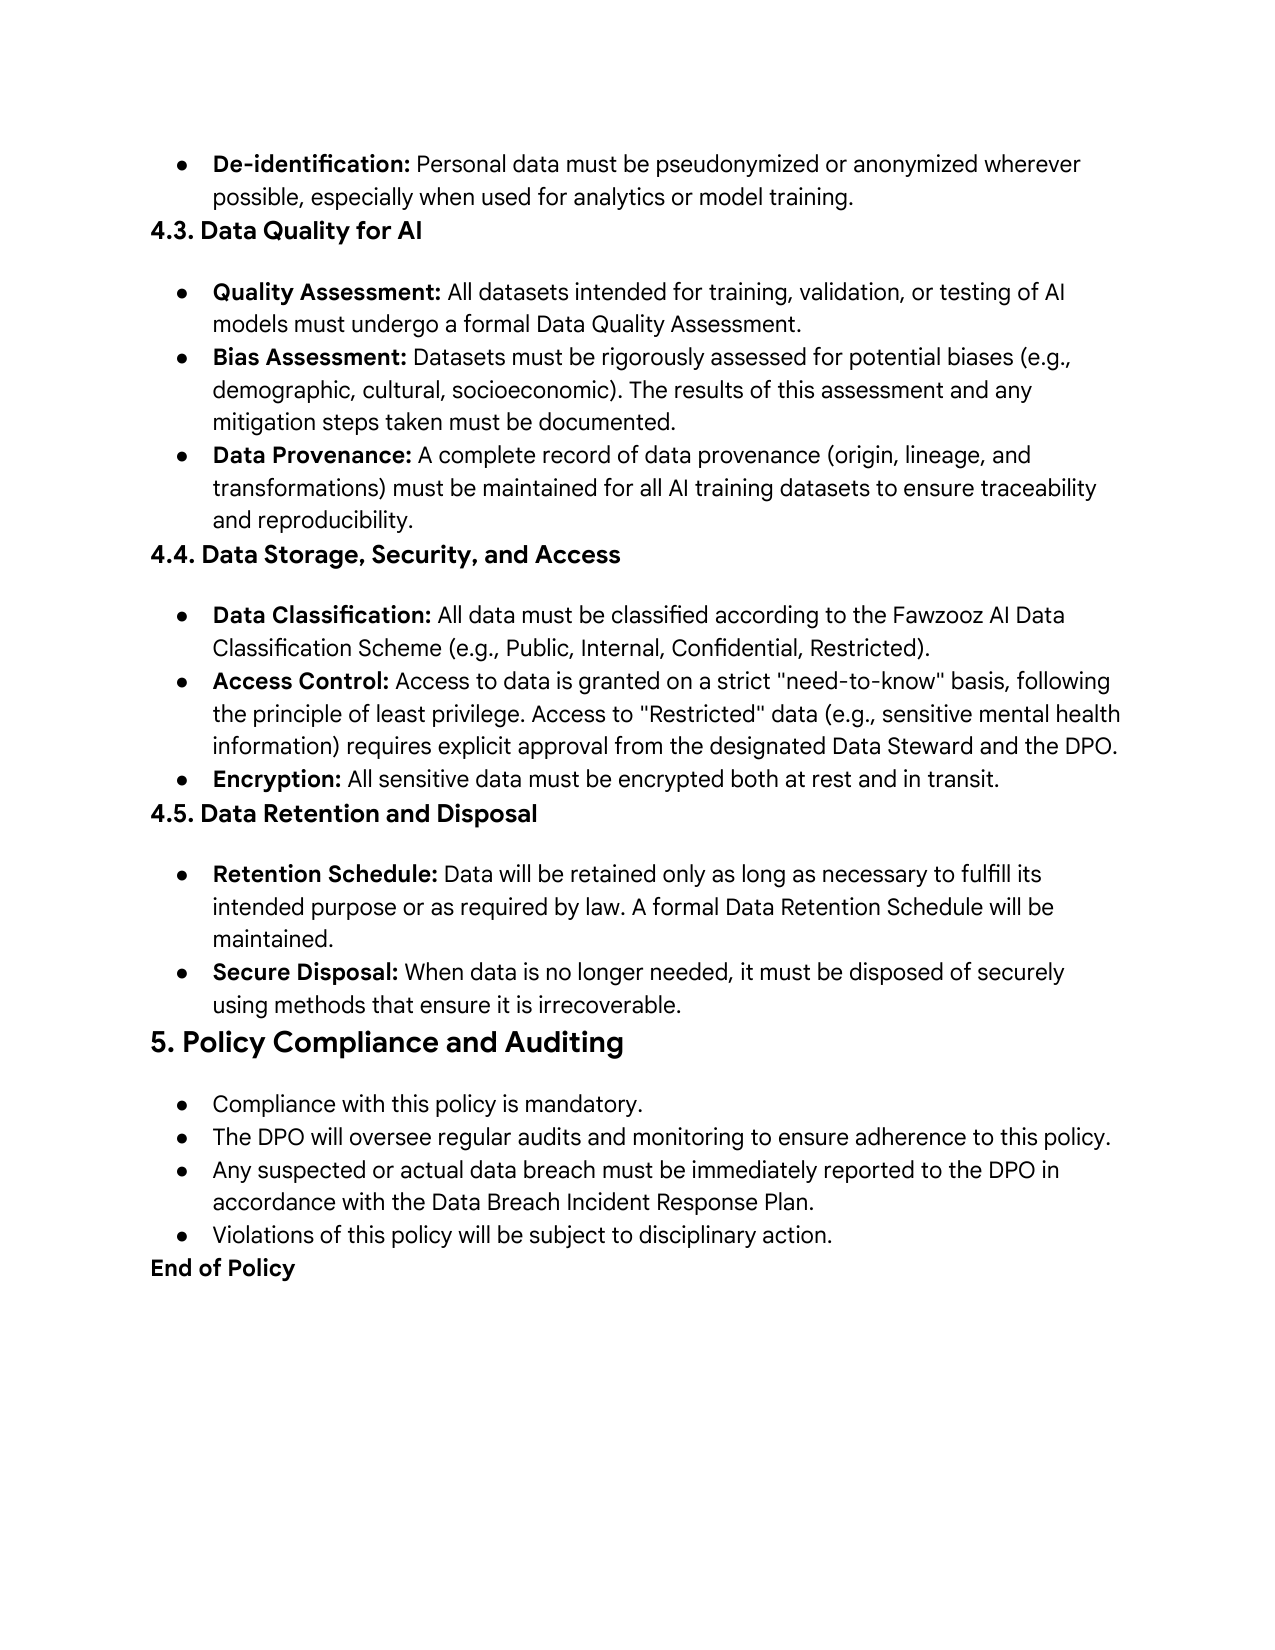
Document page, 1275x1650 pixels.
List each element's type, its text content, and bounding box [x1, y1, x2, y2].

list Encryption: All sensitive data must be encrypted both at rest and in transit. [175, 765, 1125, 794]
subtitle 4.5. Data Retention and Disposal [150, 798, 1125, 829]
list Compliance with this policy is mandatory. [175, 1090, 1125, 1119]
list The DPO will oversee regular audits and monitoring to ensure adherence to this policy. [175, 1123, 1125, 1152]
list Quality Assessment: All datasets intended for training, validation, or testing of AI models must undergo a formal Data Quality Assessment. [175, 278, 1125, 339]
list De-identification: Personal data must be pseudonymized or anonymized wherever possible, especially when used for analytics or model training. [175, 150, 1125, 211]
text End of Policy [150, 1254, 1125, 1283]
subtitle 4.4. Data Storage, Security, and Access [150, 539, 1125, 571]
list Bias Assessment: Datasets must be rigorously assessed for potential biases (e.g., demographic, cultural, socioeconomic). The results of this assessment and any mitigation steps taken must be documented. [175, 343, 1125, 437]
list Violations of this policy will be subject to disciplinary action. [175, 1221, 1125, 1250]
list Data Provenance: A complete record of data provenance (origin, lineage, and transformations) must be maintained for all AI training datasets to ensure traceability and reproducibility. [175, 441, 1125, 535]
list Any suspected or actual data breach must be immediately reported to the DPO in accordance with the Data Breach Incident Response Plan. [175, 1156, 1125, 1217]
list Access Control: Access to data is granted on a strict "need-to-know" basis, following the principle of least privilege. Access to "Restricted" data (e.g., sensitive mental health information) requires explicit approval from the designated Data Steward and the DPO. [175, 667, 1125, 761]
subtitle 5. Policy Compliance and Auditing [150, 1024, 1125, 1060]
list Data Classification: All data must be classified according to the Fawzooz AI Data Classification Scheme (e.g., Public, Internal, Confidential, Restricted). [175, 602, 1125, 663]
subtitle 4.3. Data Quality for AI [150, 215, 1125, 247]
list Secure Disposal: When data is no longer needed, it must be disposed of securely using methods that ensure it is irrecoverable. [175, 958, 1125, 1020]
list Retention Schedule: Data will be retained only as long as necessary to fulfill its intended purpose or as required by law. A formal Data Retention Schedule will be maintained. [175, 860, 1125, 954]
